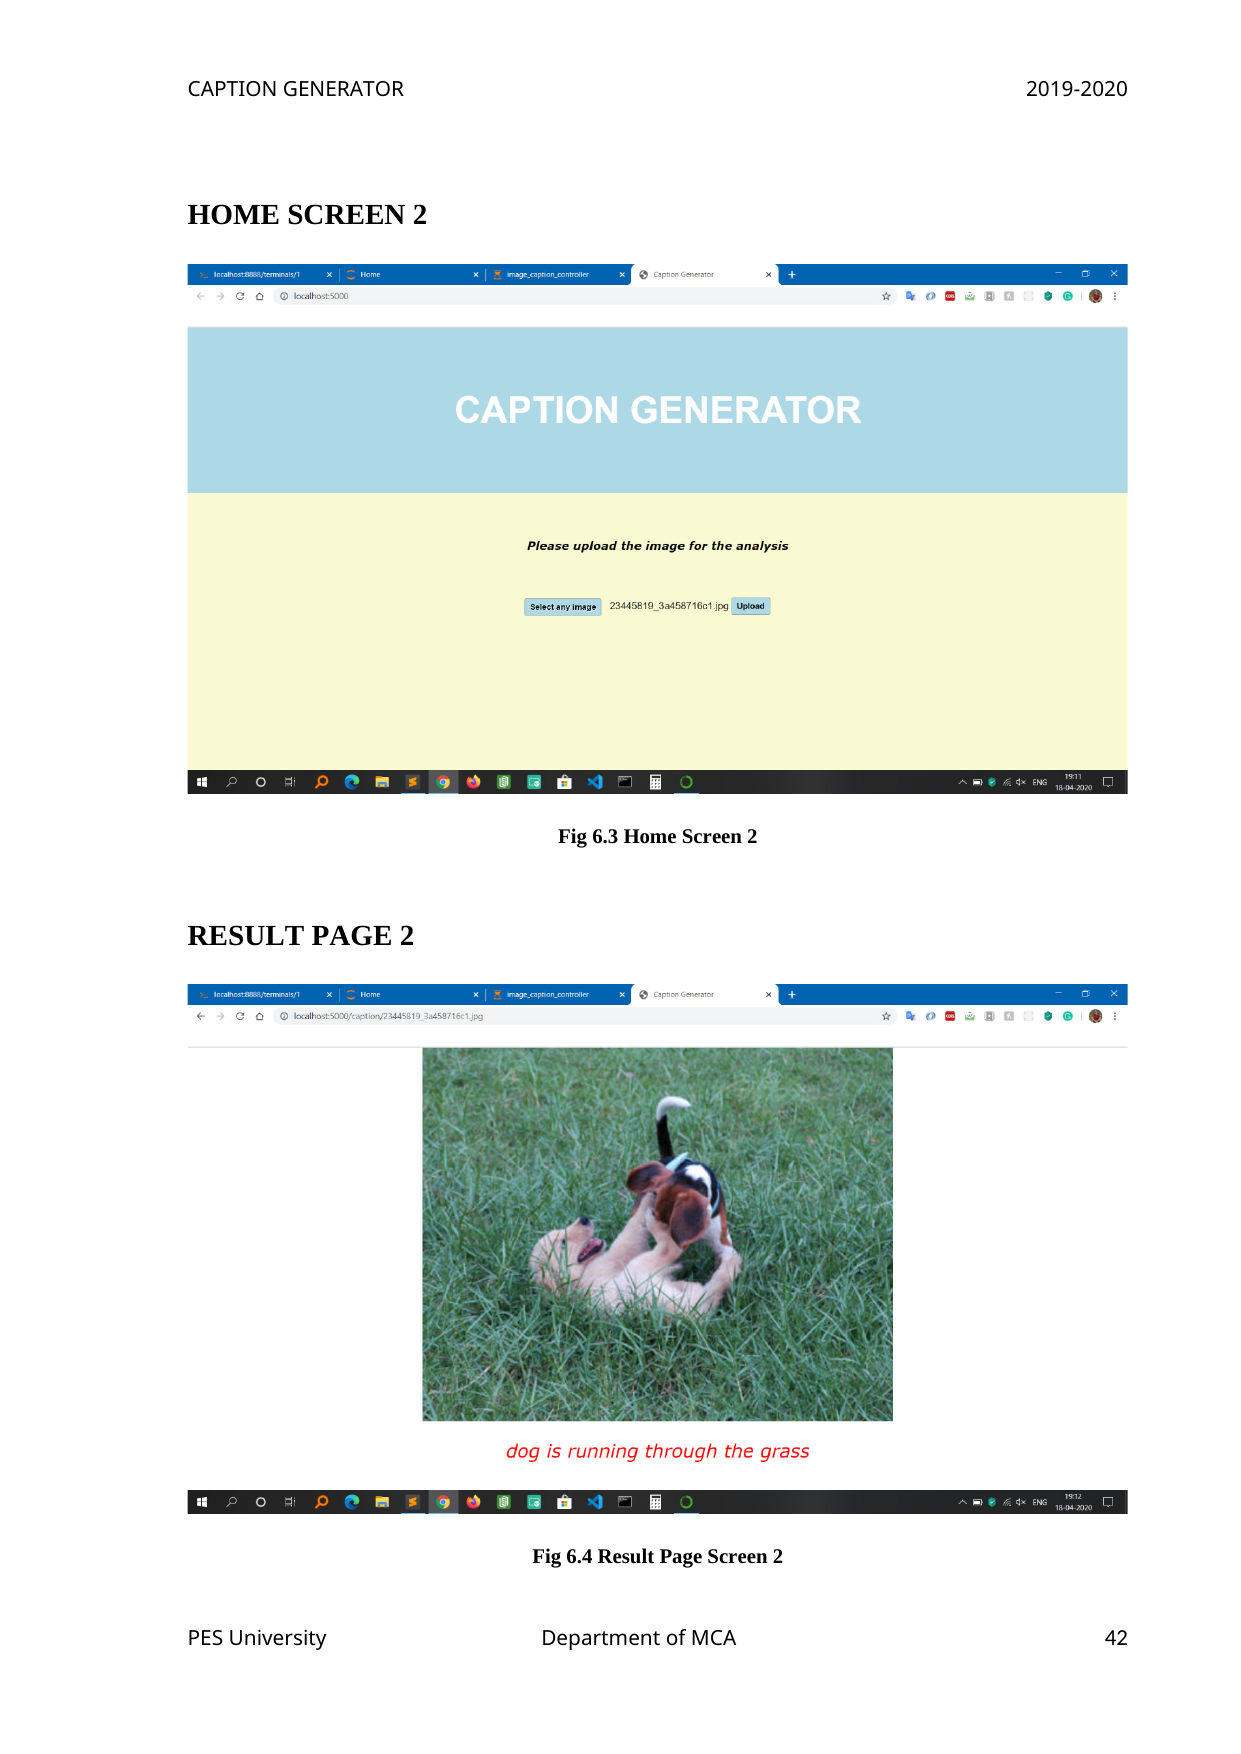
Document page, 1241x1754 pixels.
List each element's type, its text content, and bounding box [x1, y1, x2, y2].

picture [187, 264, 1128, 794]
text Fig 6.4 Result Page Screen 2 [187, 1544, 1128, 1568]
text Fig 6.3 Home Screen 2 [187, 824, 1128, 848]
text HOME SCREEN 2 [187, 197, 1128, 231]
text RESULT PAGE 2 [187, 918, 1128, 951]
picture [187, 984, 1128, 1514]
